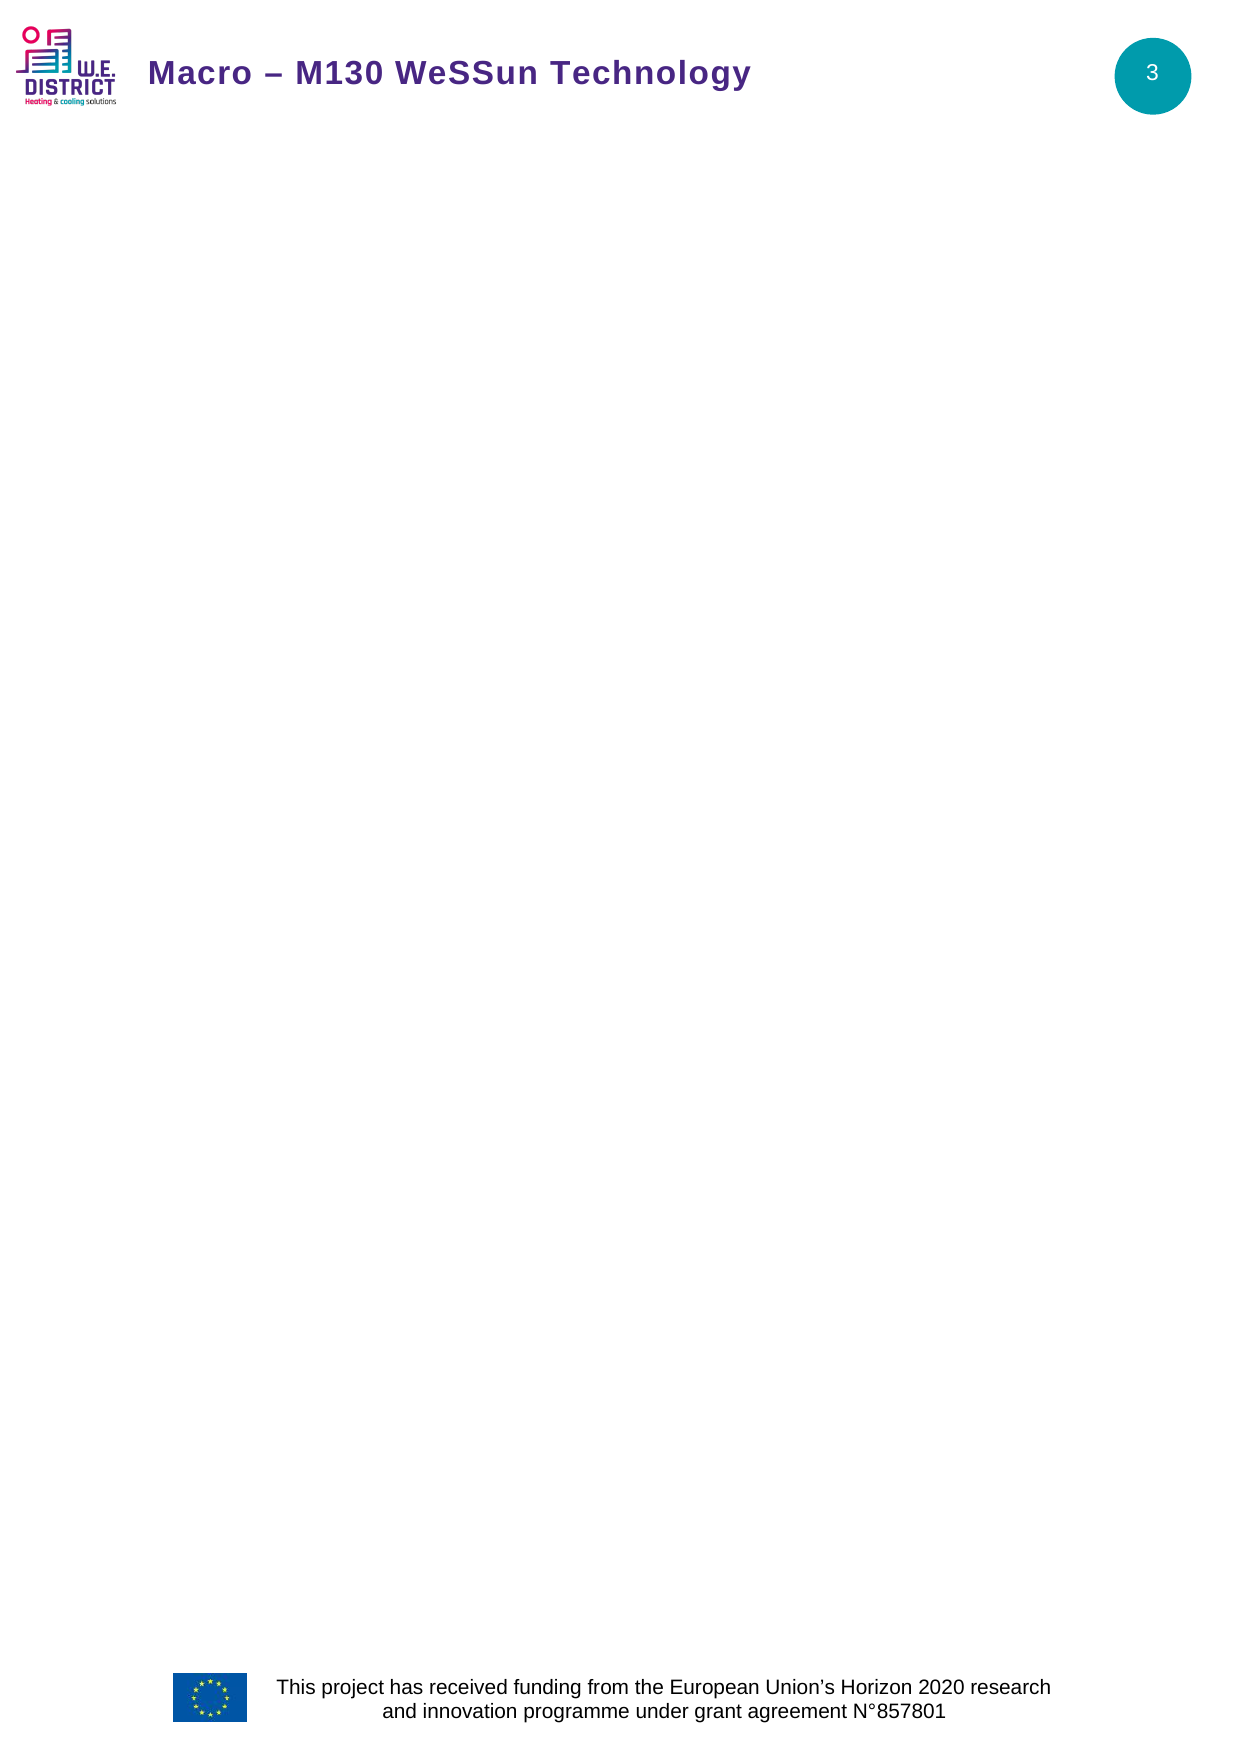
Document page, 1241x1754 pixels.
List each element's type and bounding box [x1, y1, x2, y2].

picture [8, 11, 132, 121]
picture [173, 1673, 247, 1722]
